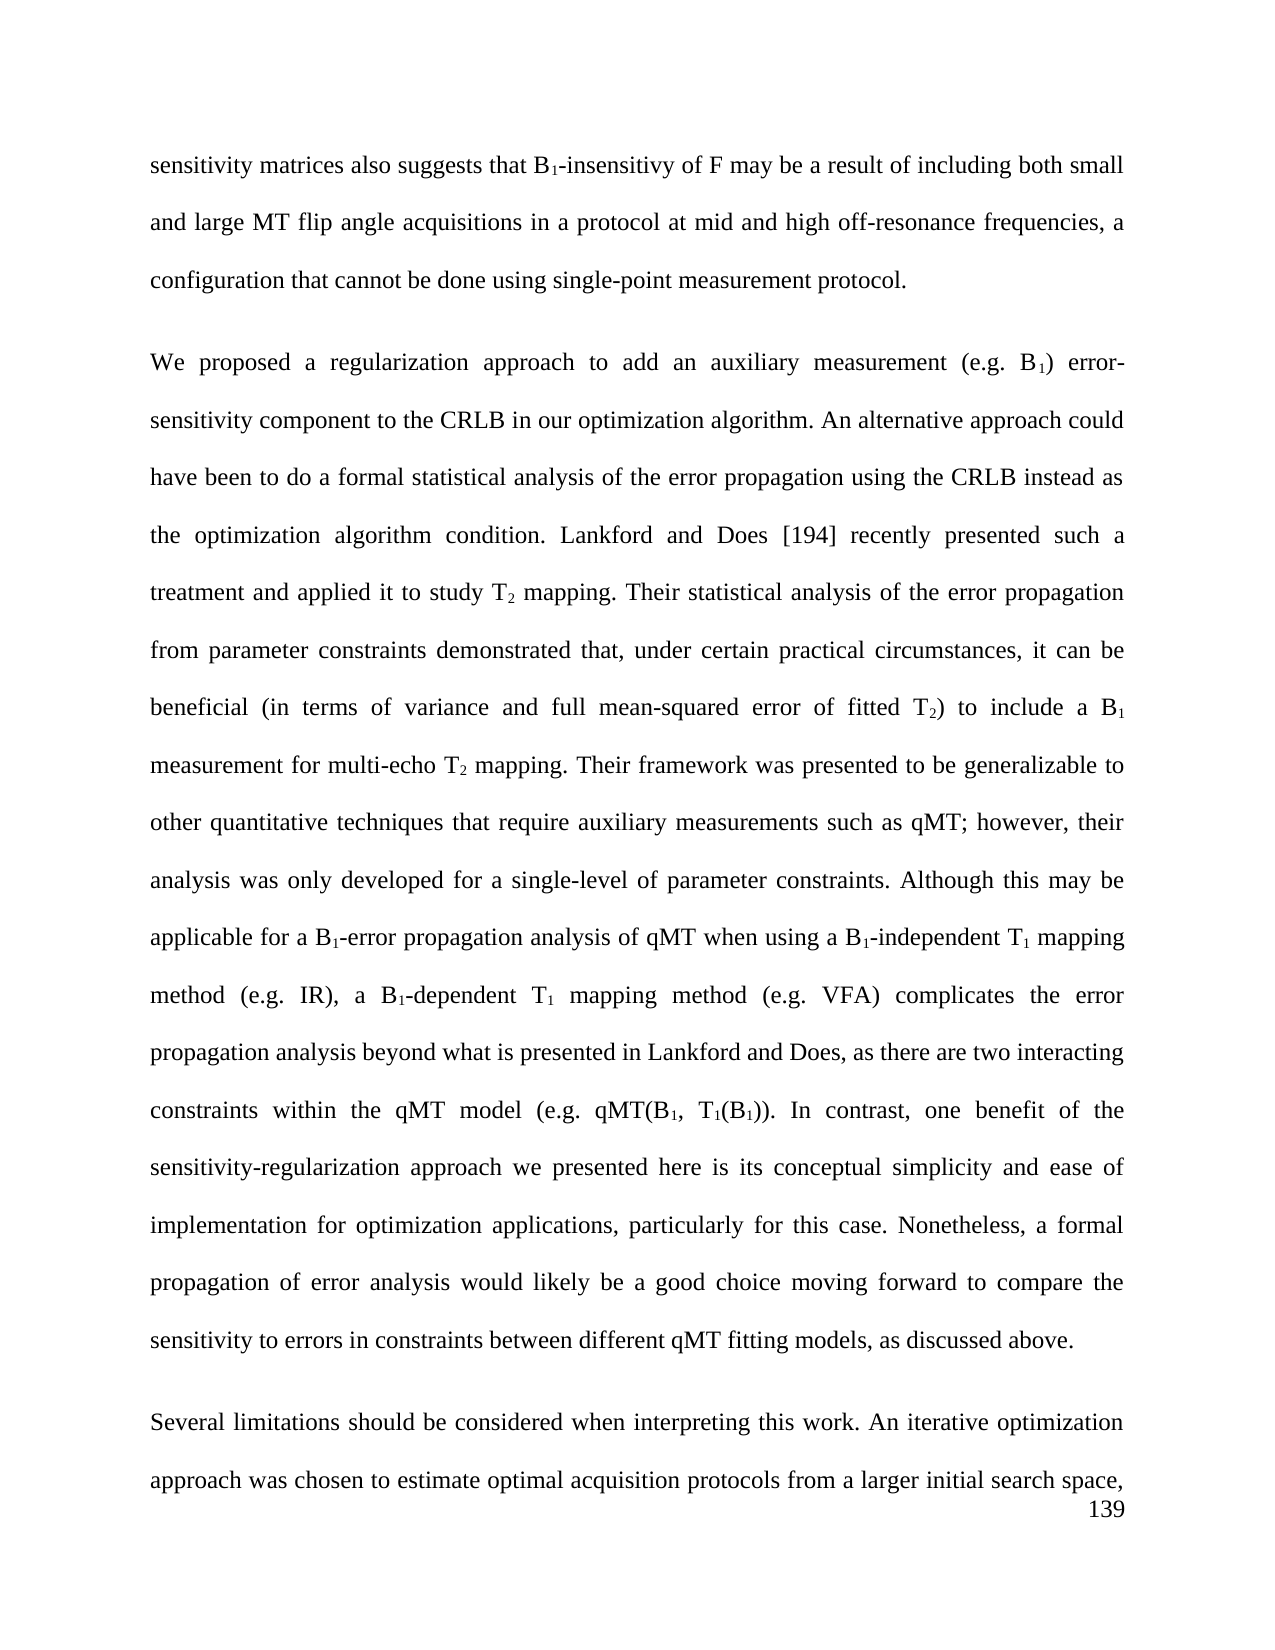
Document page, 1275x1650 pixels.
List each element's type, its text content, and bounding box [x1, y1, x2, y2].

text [150, 1407, 1125, 1494]
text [150, 150, 1125, 294]
text We proposed a regularization approach to add an auxiliary measurement (e.g. B1) error-sensitivity component to the CRLB in our optimization algorithm. An alternative approach could have been to do a formal statistical analysis of the error propagation using the CRLB instead as the optimization algorithm condition. Lankford and Does [194] recently presented such a treatment and applied it to study T2 mapping. Their statistical analysis of the error propagation from parameter constraints demonstrated that, under certain practical circumstances, it can be beneficial (in terms of variance and full mean-squared error of fitted T2) to include a B1 measurement for multi-echo T2 mapping. Their framework was presented to be generalizable to other quantitative techniques that require auxiliary measurements such as qMT; however, their analysis was only developed for a single-level of parameter constraints. Although this may be applicable for a B1-error propagation analysis of qMT when using a B1-independent T1 mapping method (e.g. IR), a B1-dependent T1 mapping method (e.g. VFA) complicates the error propagation analysis beyond what is presented in Lankford and Does, as there are two interacting constraints within the qMT model (e.g. qMT(B1, T1(B1)). In contrast, one benefit of the sensitivity-regularization approach we presented here is its conceptual simplicity and ease of implementation for optimization applications, particularly for this case. Nonetheless, a formal propagation of error analysis would likely be a good choice moving forward to compare the sensitivity to errors in constraints between different qMT fitting models, as discussed above. [150, 347, 1125, 1354]
